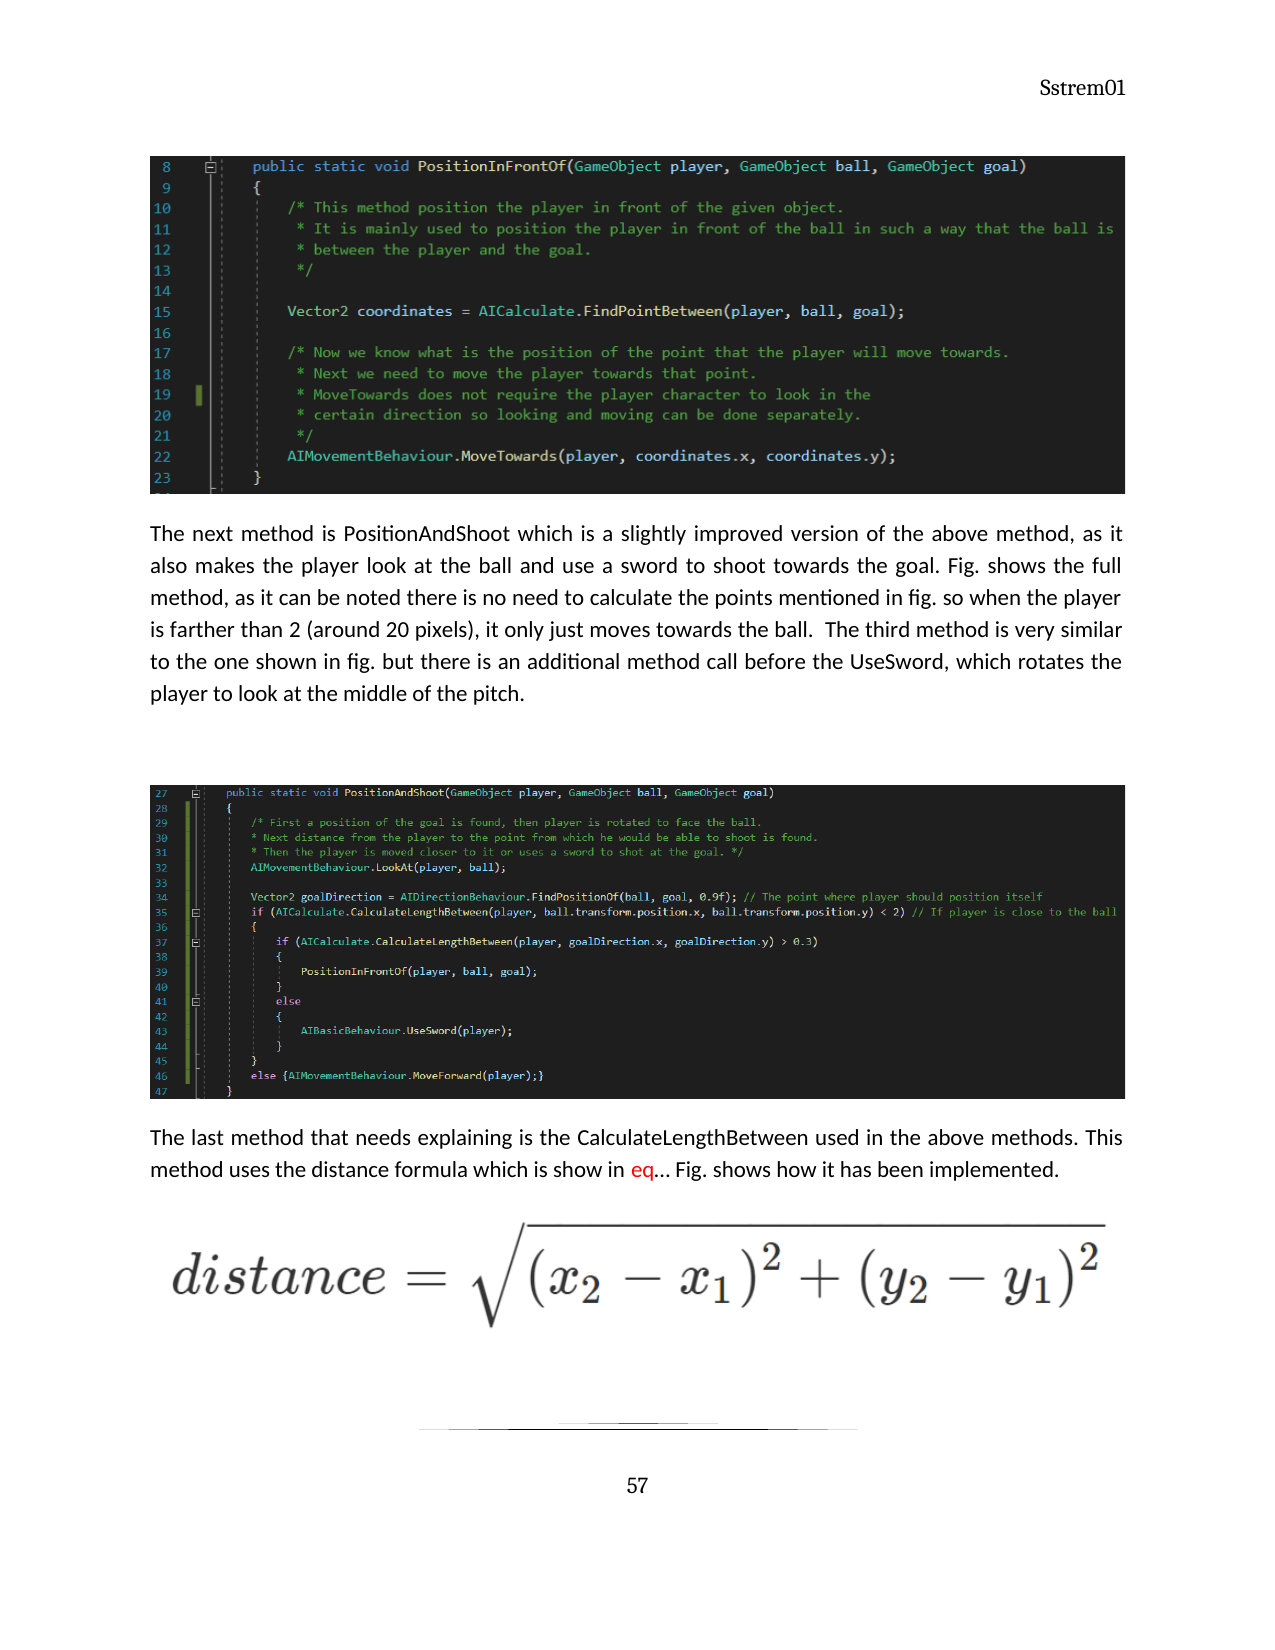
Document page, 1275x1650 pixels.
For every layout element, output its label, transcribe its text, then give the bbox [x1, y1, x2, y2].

picture [150, 785, 1125, 1099]
text The last method that needs explaining is the CalculateLengthBetween used in the above methods. This method uses the distance formula which is show in eq… Fig. shows how it has been implemented. [150, 1123, 1125, 1183]
picture [150, 156, 1125, 494]
text The next method is PositionAndShoot which is a slightly improved version of the above method, as it also makes the player look at the ball and use a sword to shoot towards the goal. Fig. shows the full method, as it can be noted there is no need to calculate the points mentioned in fig. so when the player is farther than 2 (around 20 pixels), it only just moves towards the ball. The third method is very similar to the one shown in fig. but there is an additional method call before the UseSword, which rotates the player to look at the middle of the pitch. [150, 519, 1125, 708]
picture [150, 1208, 1125, 1356]
